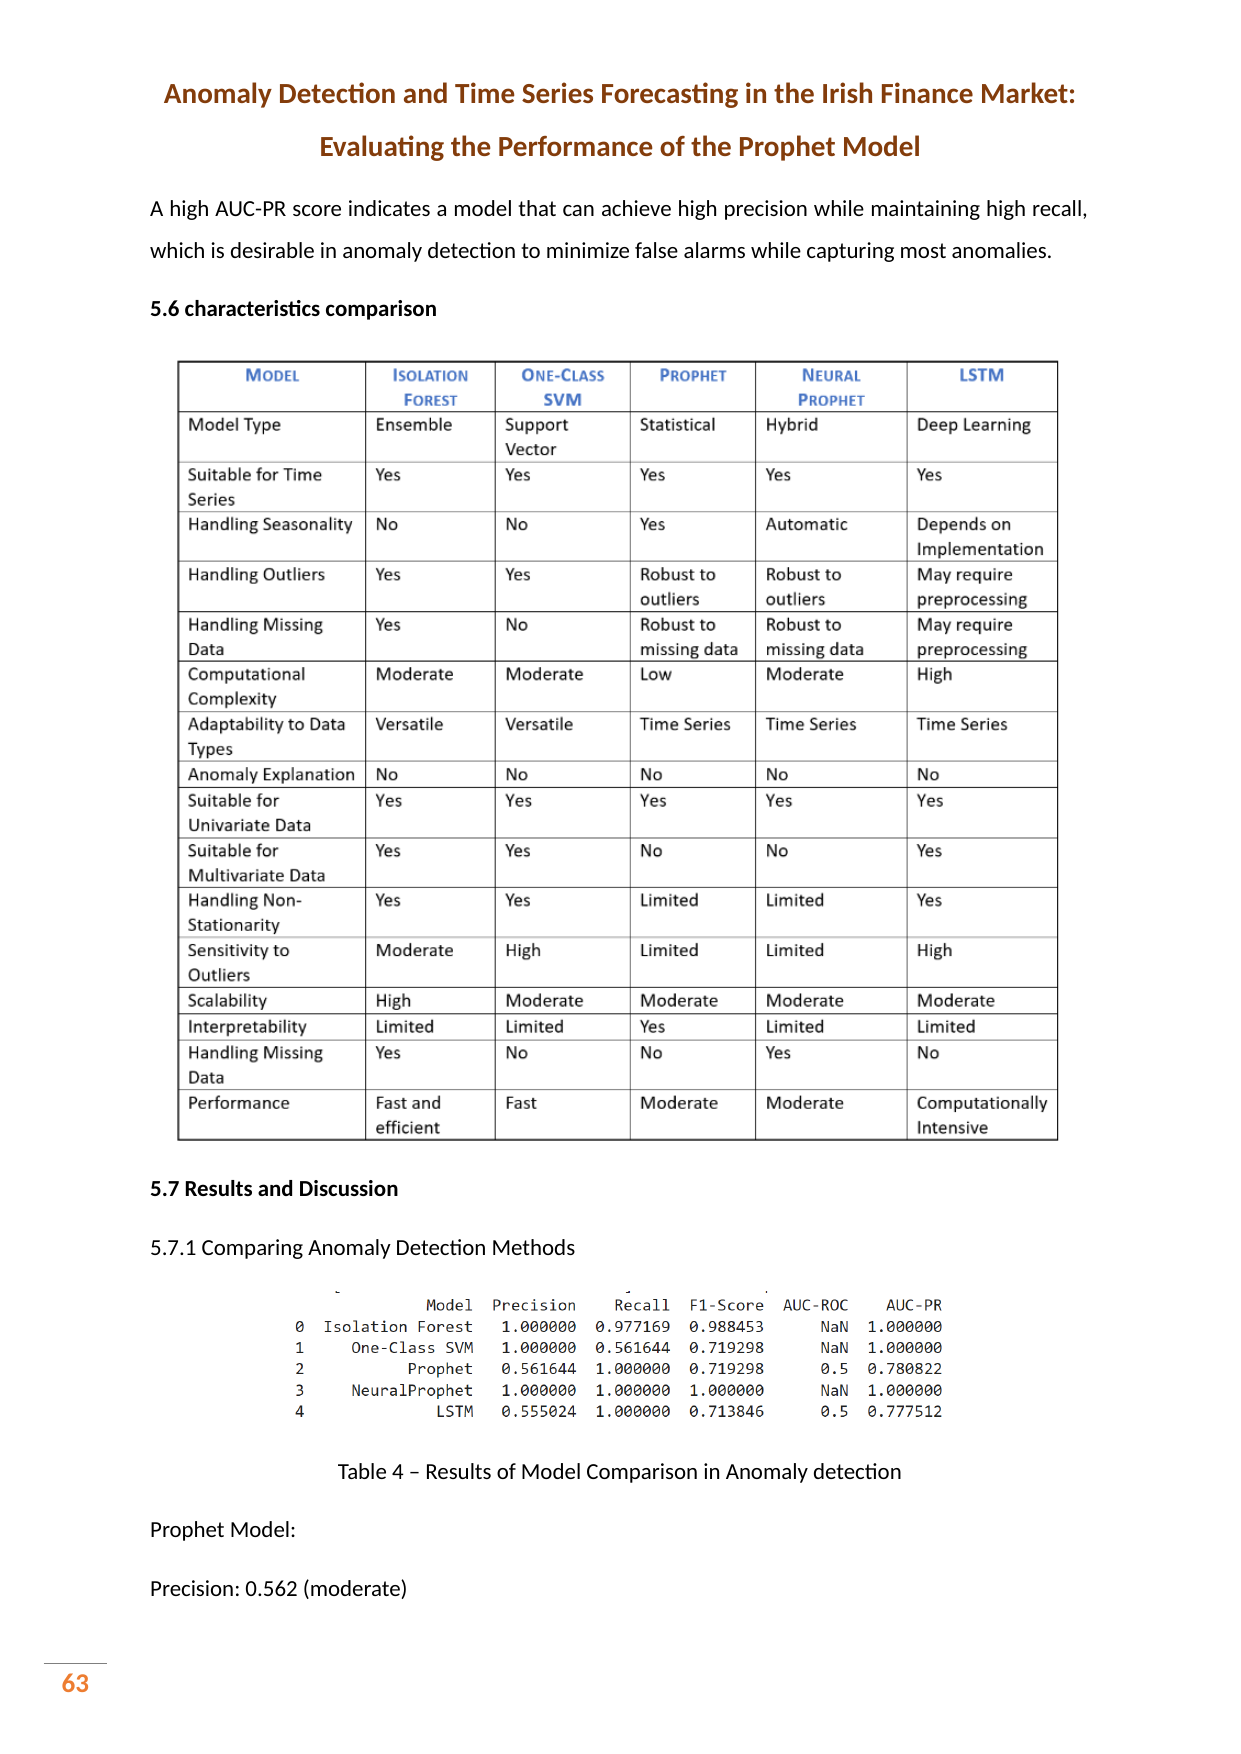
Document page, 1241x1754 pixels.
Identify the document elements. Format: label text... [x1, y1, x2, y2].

picture [287, 1291, 953, 1427]
text Precision: 0.562 (moderate) [150, 1574, 1090, 1602]
text 5.7 Results and Discussion [150, 1174, 1090, 1202]
text 5.7.1 Comparing Anomaly Detection Methods [150, 1233, 1090, 1261]
text Prophet Model: [150, 1516, 1090, 1543]
text 5.6 characteristics comparison [150, 294, 1090, 322]
picture [174, 353, 1067, 1144]
text A high AUC-PR score indicates a model that can achieve high precision while maintaining high recall, which is desirable in anomaly detection to minimize false alarms while capturing most anomalies. [150, 194, 1090, 264]
text Table 4 – Results of Model Comparison in Anomaly detection [150, 1457, 1090, 1485]
